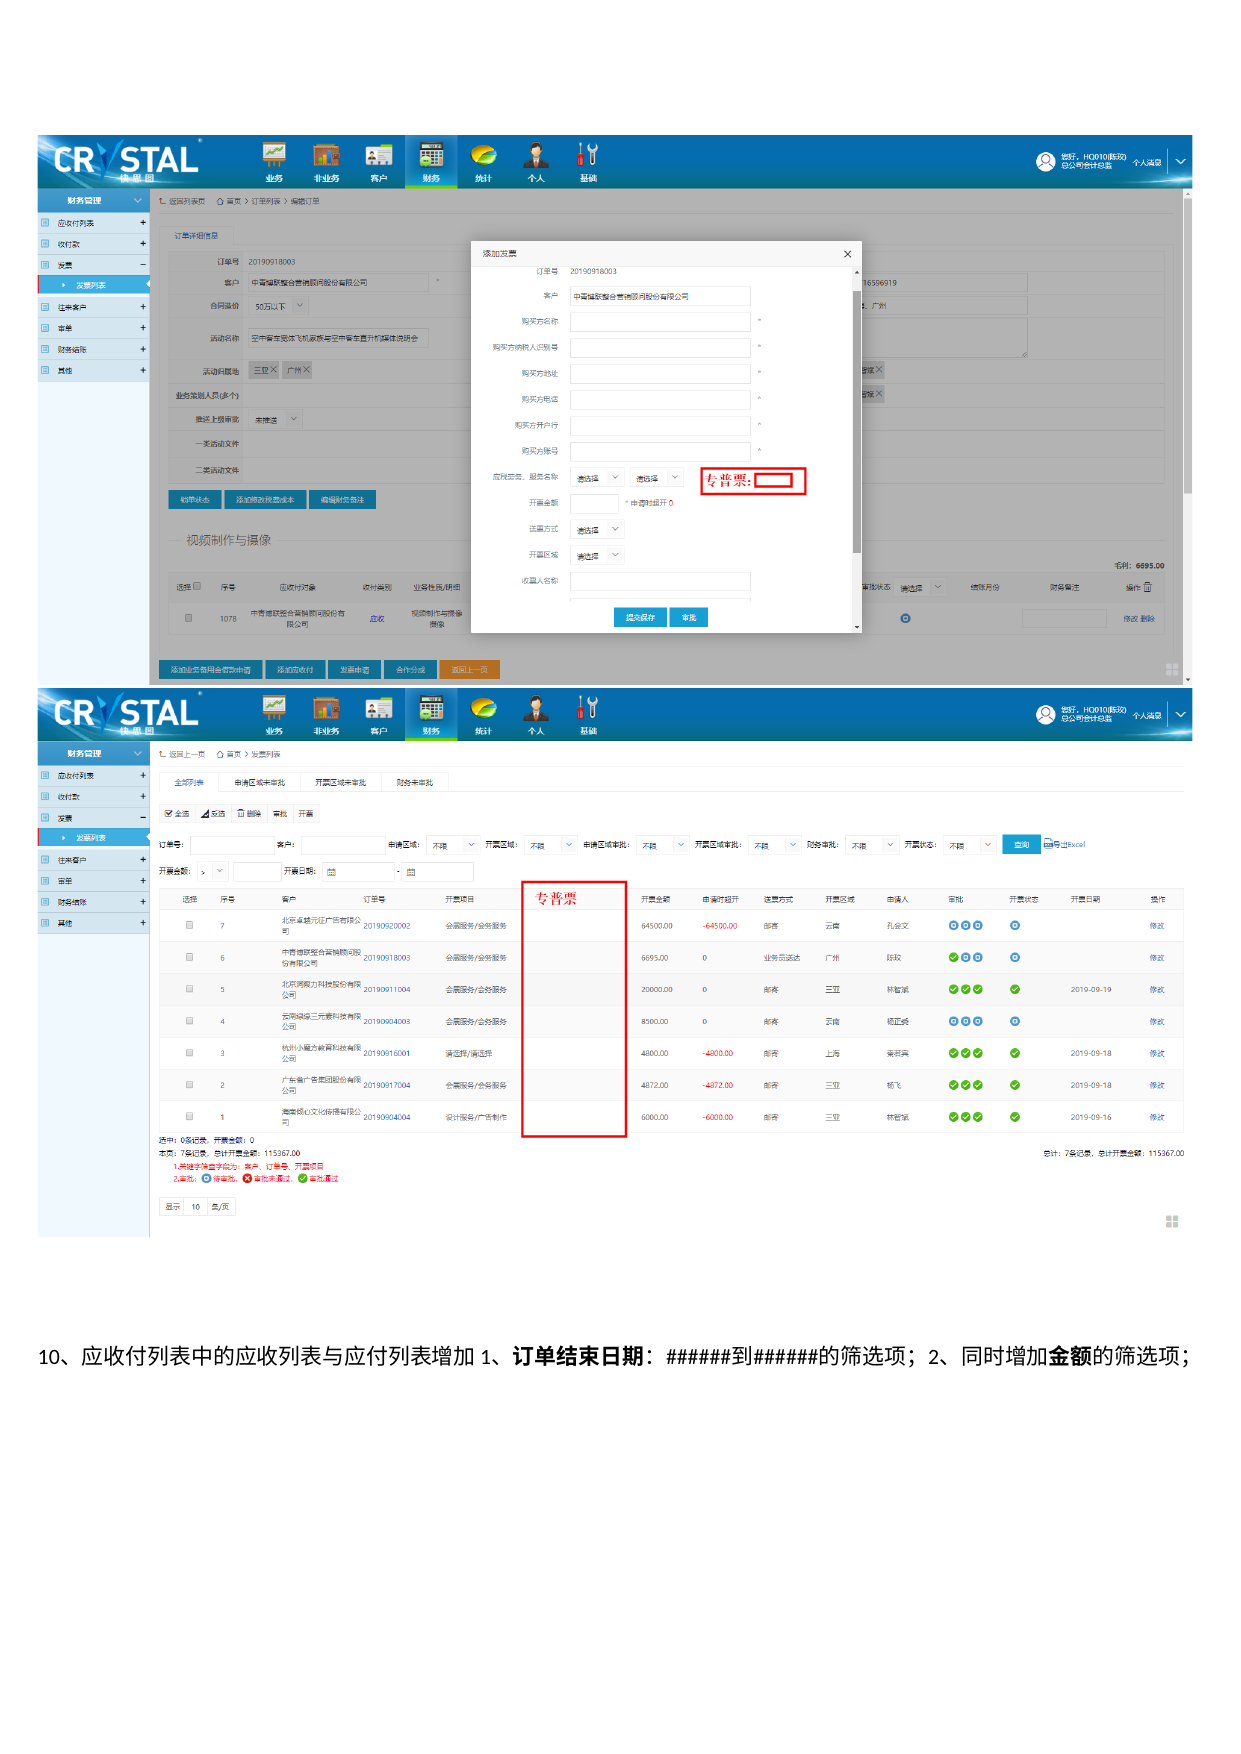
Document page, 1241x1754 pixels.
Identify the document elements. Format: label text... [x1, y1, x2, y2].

picture [37, 688, 1193, 1237]
picture [37, 135, 1193, 685]
list 10、应收付列表中的应收列表与应付列表增加1、订单结束日期：######到######的筛选项；2、同时增加金额的筛选项； [37, 1338, 1194, 1371]
